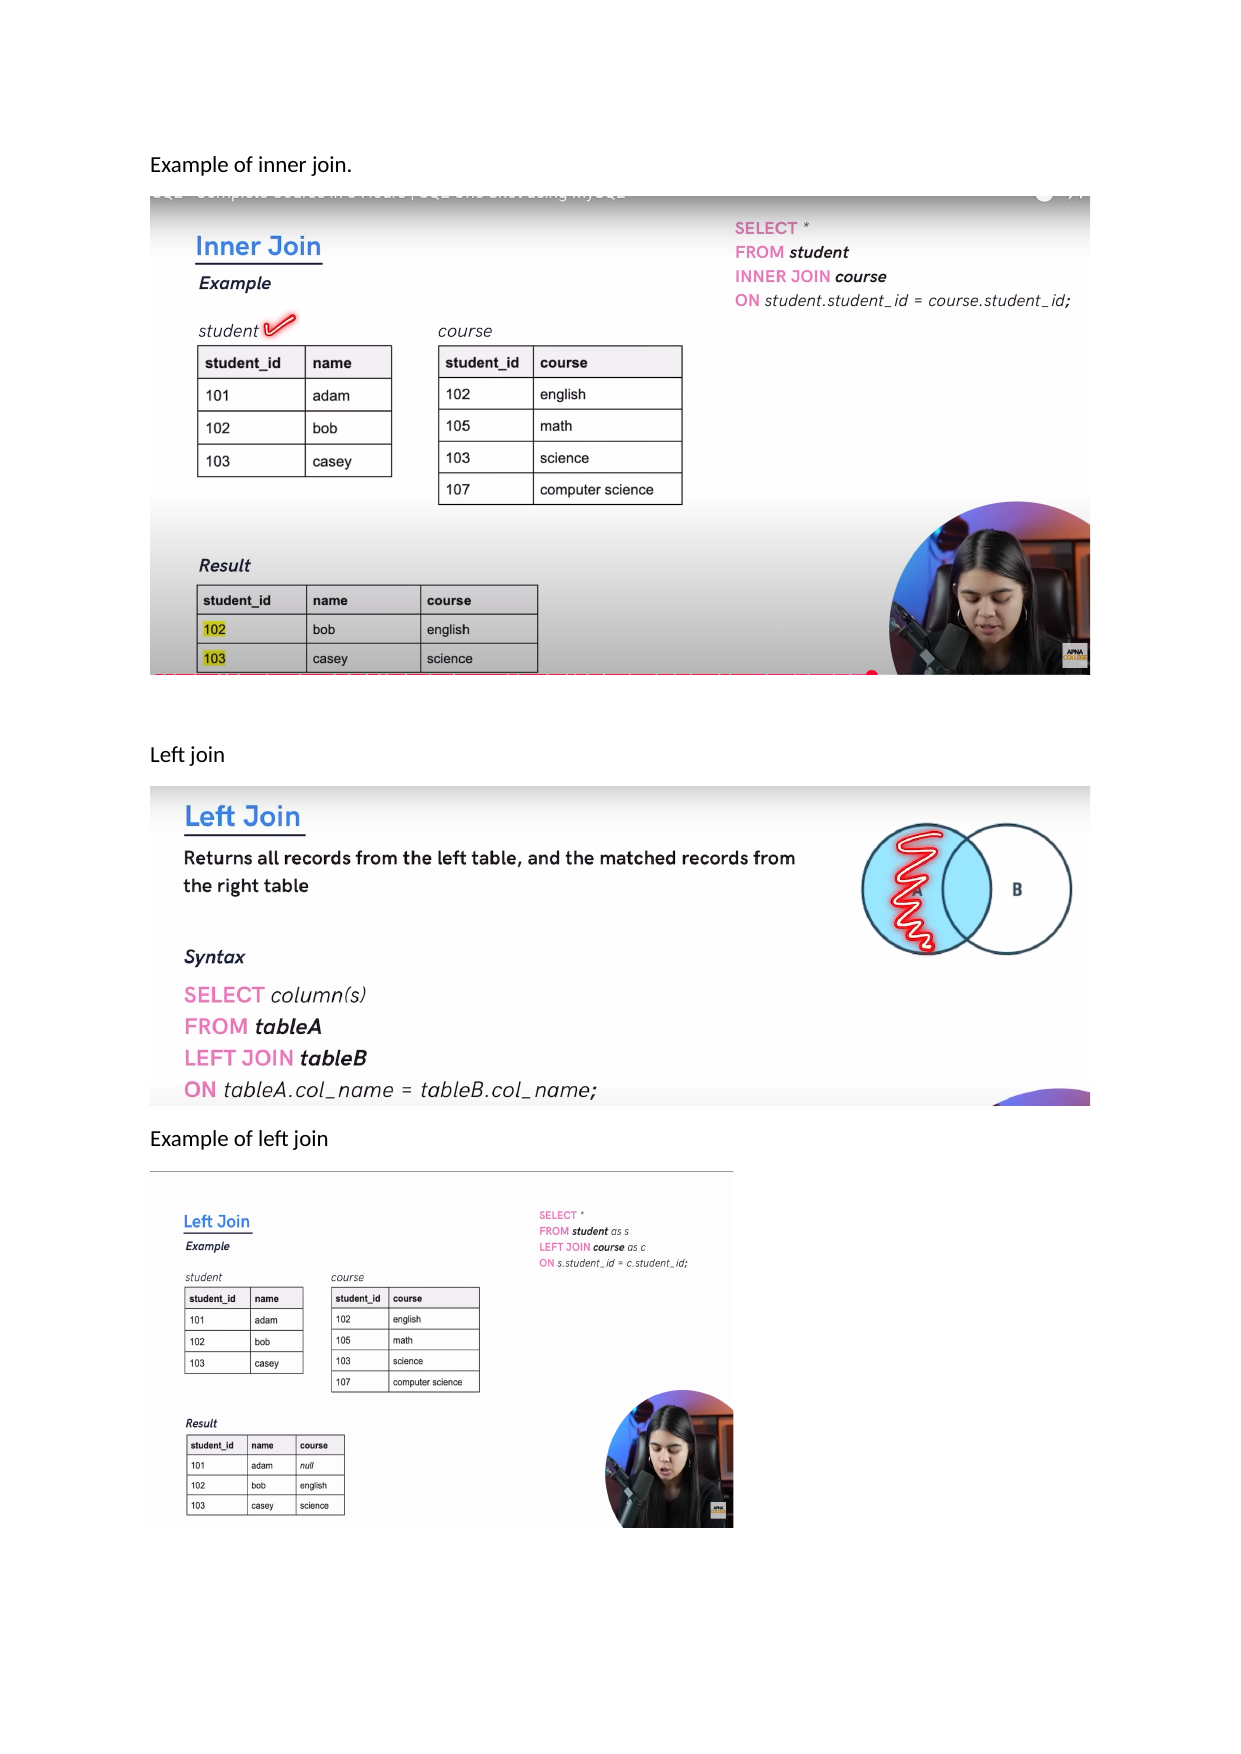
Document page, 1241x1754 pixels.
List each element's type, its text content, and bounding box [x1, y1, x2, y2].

picture [150, 786, 1091, 1106]
text Example of left join [150, 1124, 1090, 1152]
picture [150, 1171, 734, 1528]
picture [150, 196, 1091, 675]
text Example of inner join. [150, 150, 1090, 178]
text Left join [150, 740, 1090, 768]
